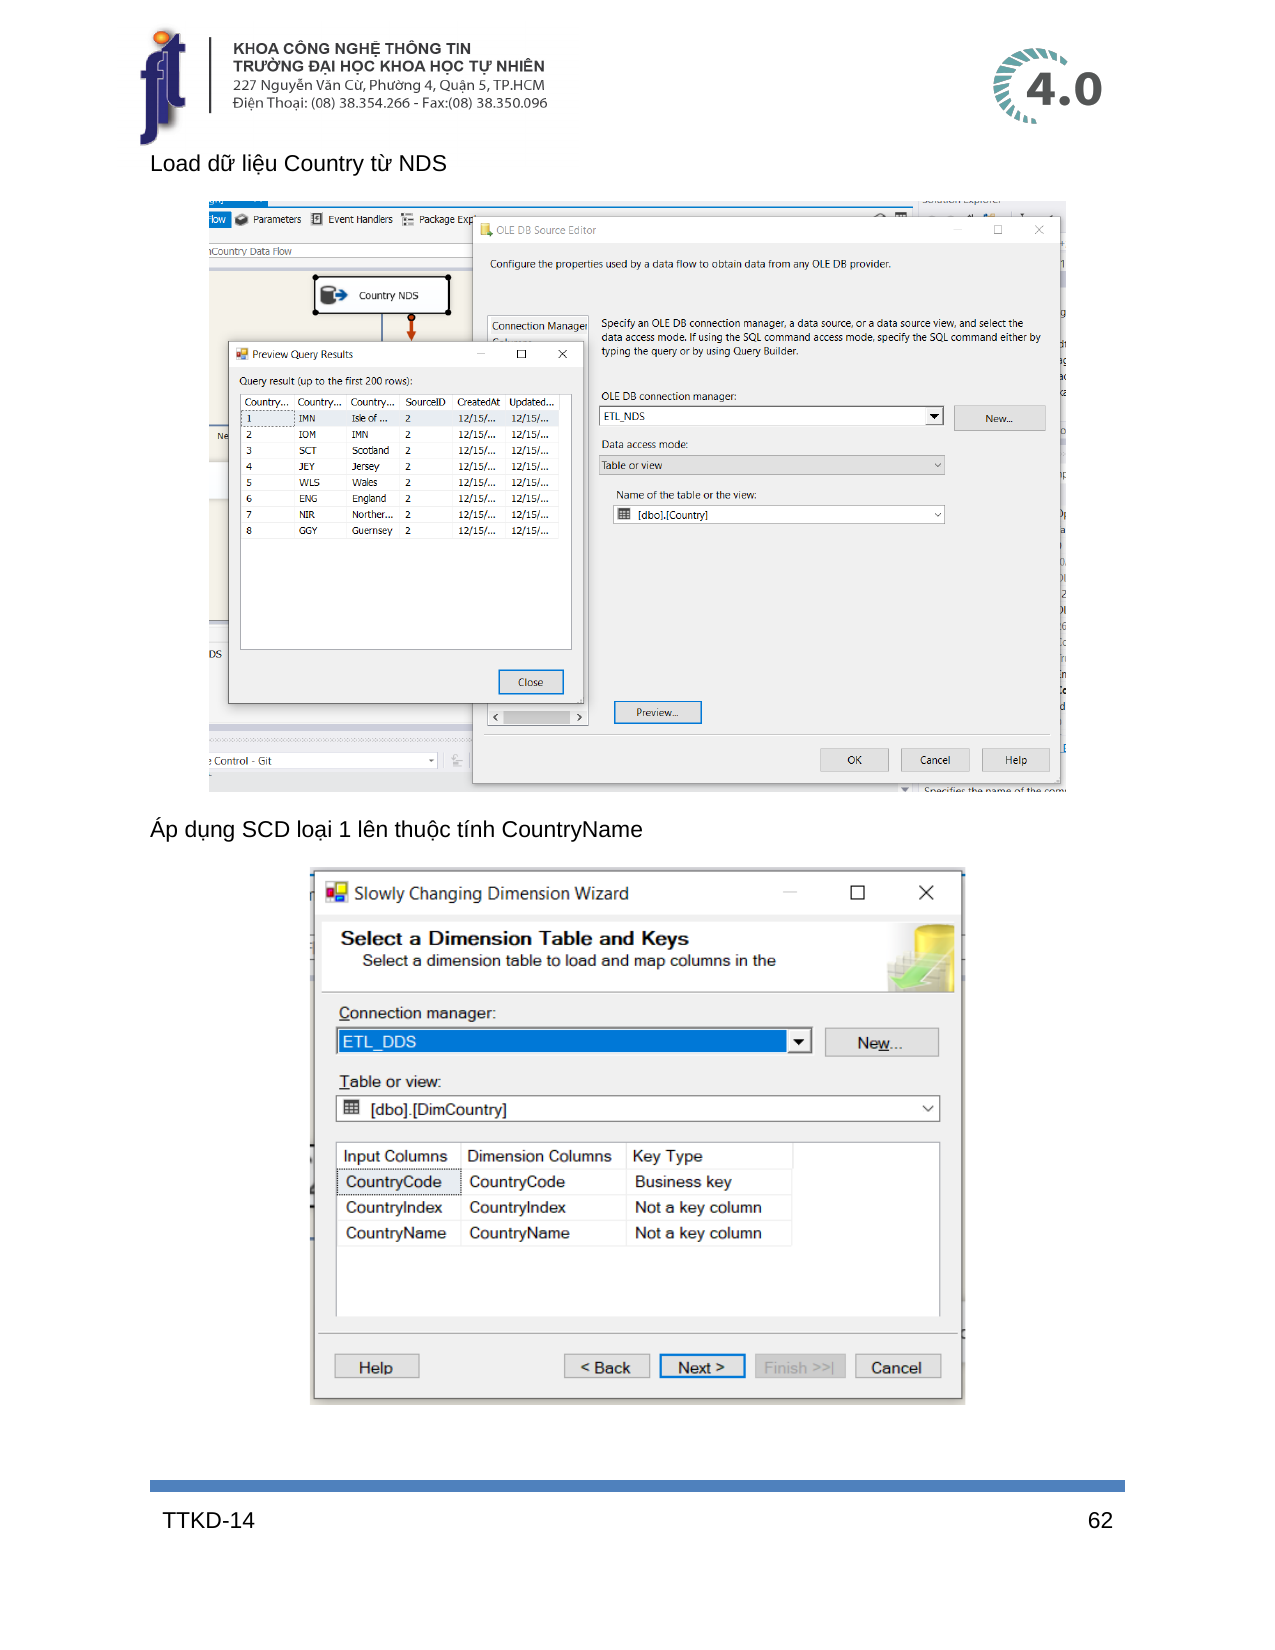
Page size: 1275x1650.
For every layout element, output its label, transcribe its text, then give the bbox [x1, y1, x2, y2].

text Load dữ liệu Country từ NDS [150, 150, 1125, 176]
picture [309, 867, 966, 1405]
text Áp dụng SCD loại 1 lên thuộc tính CountryName [150, 816, 1125, 843]
picture [117, 21, 580, 167]
picture [209, 201, 1066, 792]
picture [985, 41, 1108, 127]
